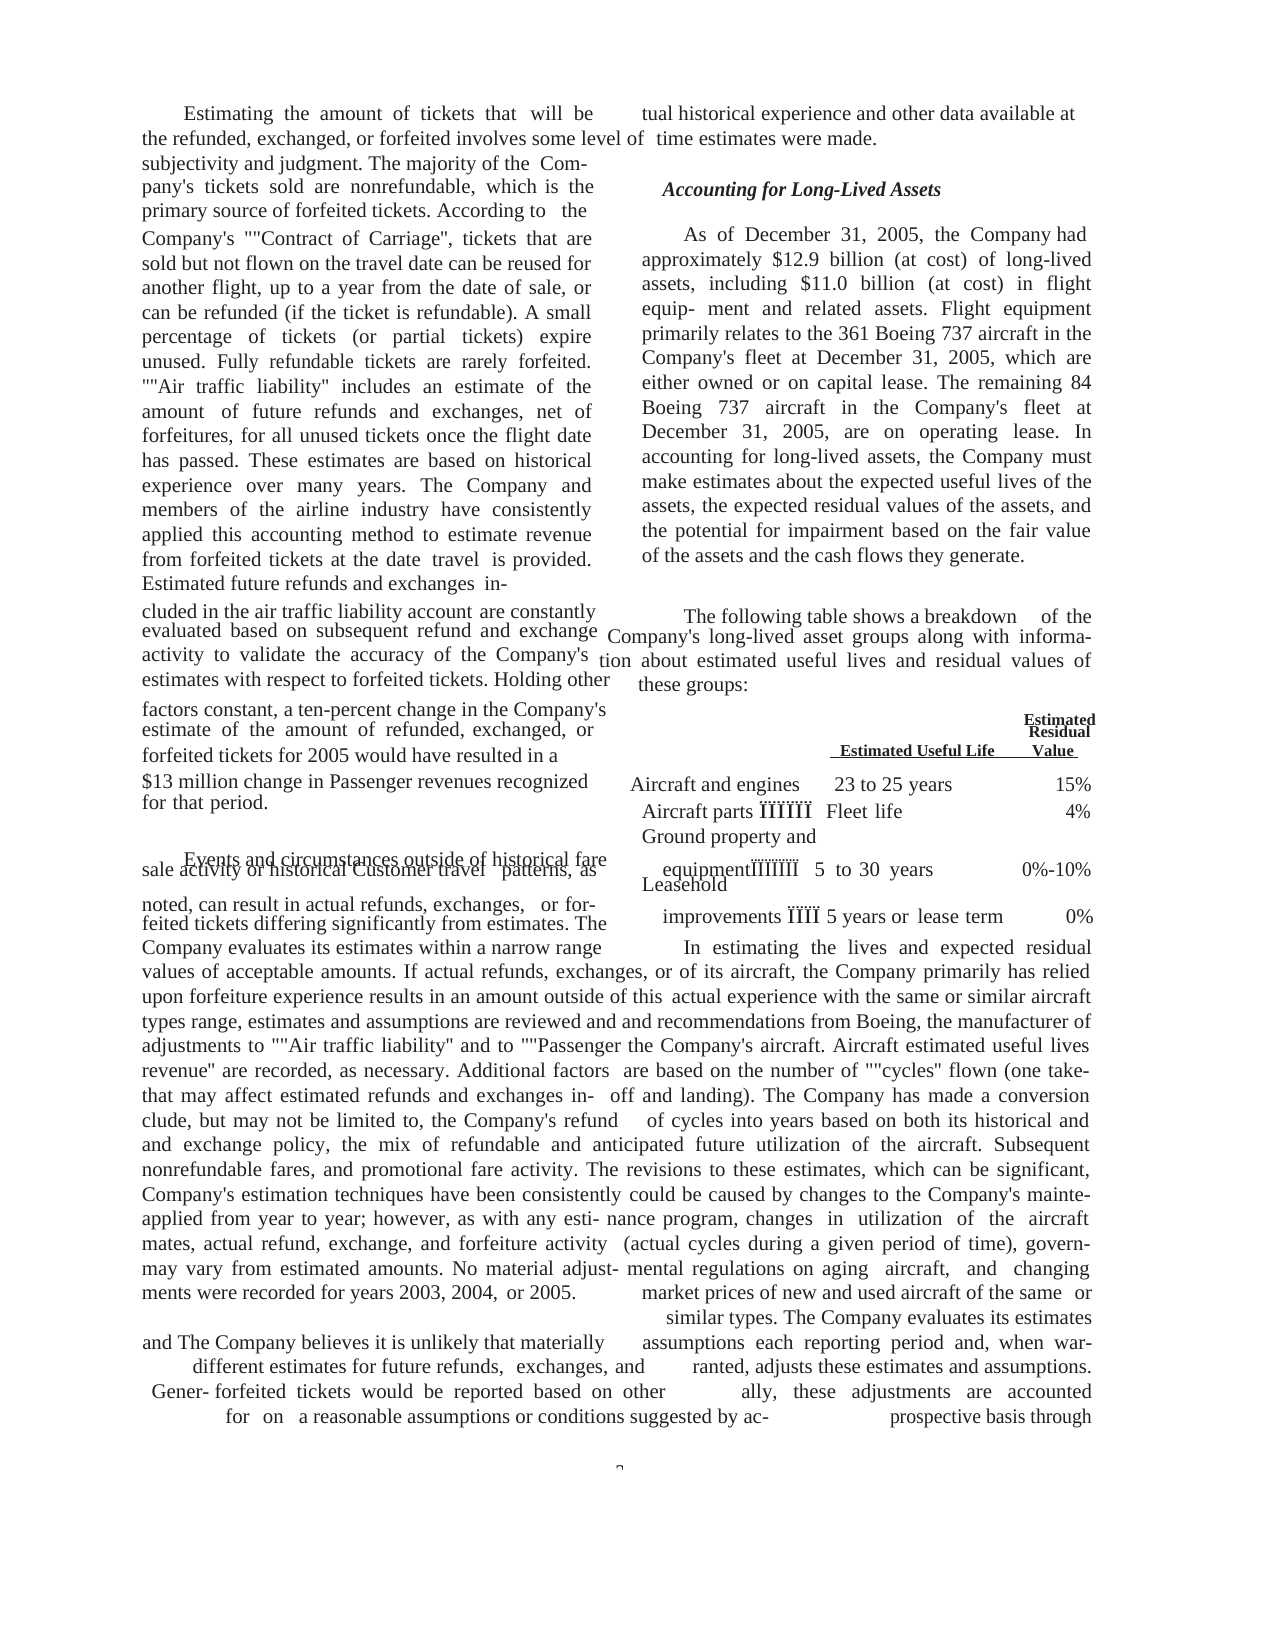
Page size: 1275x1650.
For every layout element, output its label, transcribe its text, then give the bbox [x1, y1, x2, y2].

text Estimating the amount of tickets that will be tual historical experience and other data available at the refunded, exchanged, or forfeited involves some level of time estimates were made. [142, 101, 1092, 150]
text $13 million change in Passenger revenues recognized Aircraft and engines 23 to 25 years 15% for that period. Aircraft parts ÏÏÏÏÏÏ Fleet life 4% [142, 770, 1092, 823]
text estimate of the amount of refunded, exchanged, or Residual [142, 721, 1104, 741]
text factors constant, a ten-percent change in the Company's Estimated [142, 696, 1104, 721]
text approximately $12.9 billion (at cost) of long-lived assets, including $11.0 billion (at cost) in flight equip- ment and related assets. Flight equipment primarily relates to the 361 Boeing 737 aircraft in the Company's fleet at December 31, 2005, which are either owned or on capital lease. The remaining 84 Boeing 737 aircraft in the Company's fleet at December 31, 2005, are on operating lease. In accounting for long-lived assets, the Company must make estimates about the expected useful lives of the assets, the expected residual values of the assets, and the potential for impairment based on the fair value of the assets and the cash flows they generate. [642, 246, 1092, 567]
text Events and circumstances outside of historical fare equipmentÏÏÏÏÏÏÏ 5 to 30 years 0%-10% sale activity or historical Customer travel patterns, as Leasehold [142, 849, 1092, 896]
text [142, 1305, 1092, 1428]
text Company evaluates its estimates within a narrow range In estimating the lives and expected residual values of acceptable amounts. If actual refunds, exchanges, or of its aircraft, the Company primarily has relied upon forfeiture experience results in an amount outside of this actual experience with the same or similar aircraft types range, estimates and assumptions are reviewed and and recommendations from Boeing, the manufacturer of adjustments to ""Air traffic liability'' and to ""Passenger the Company's aircraft. Aircraft estimated useful lives revenue'' are recorded, as necessary. Additional factors are based on the number of ""cycles'' flown (one take- that may affect estimated refunds and exchanges in- off and landing). The Company has made a conversion clude, but may not be limited to, the Company's refund of cycles into years based on both its historical and and exchange policy, the mix of refundable and anticipated future utilization of the aircraft. Subsequent nonrefundable fares, and promotional fare activity. The revisions to these estimates, which can be significant, Company's estimation techniques have been consistently could be caused by changes to the Company's mainte- applied from year to year; however, as with any esti- nance program, changes in utilization of the aircraft mates, actual refund, exchange, and forfeiture activity (actual cycles during a given period of time), govern- may vary from estimated amounts. No material adjust- mental regulations on aging aircraft, and changing ments were recorded for years 2003, 2004, or 2005. market prices of new and used aircraft of the same or [142, 935, 1092, 1304]
text feited tickets differing significantly from estimates. The [142, 915, 1104, 934]
text Estimated Useful Life Value [830, 743, 1104, 759]
text forfeited tickets for 2005 would have resulted in a [142, 743, 592, 767]
text As of December 31, 2005, the Company had [642, 226, 1104, 245]
text Company's ""Contract of Carriage'', tickets that are sold but not flown on the travel date can be reused for another flight, up to a year from the date of sale, or can be refunded (if the ticket is refundable). A small percentage of tickets (or partial tickets) expire unused. Fully refundable tickets are rarely forfeited. ""Air traffic liability'' includes an estimate of the amount of future refunds and exchanges, net of forfeitures, for all unused tickets once the flight date has passed. These estimates are based on historical experience over many years. The Company and members of the airline industry have consistently applied this accounting method to estimate revenue from forfeited tickets at the date travel is provided. Estimated future refunds and exchanges in- [142, 226, 592, 595]
text Ground property and [642, 828, 1104, 847]
text pany's tickets sold are nonrefundable, which is the Accounting for Long-Lived Assets [142, 175, 1104, 201]
text noted, can result in actual refunds, exchanges, or for- improvements ÏÏÏÏ 5 years or lease term 0% [142, 896, 1104, 915]
text subjectivity and judgment. The majority of the Com- [142, 151, 1104, 175]
text cluded in the air traffic liability account are constantly The following table shows a breakdown of the evaluated based on subsequent refund and exchange Company's long-lived asset groups along with informa- activity to validate the accuracy of the Company's tion about estimated useful lives and residual values of estimates with respect to forfeited tickets. Holding other these groups: [142, 599, 1092, 696]
text primary source of forfeited tickets. According to the [142, 201, 1104, 221]
